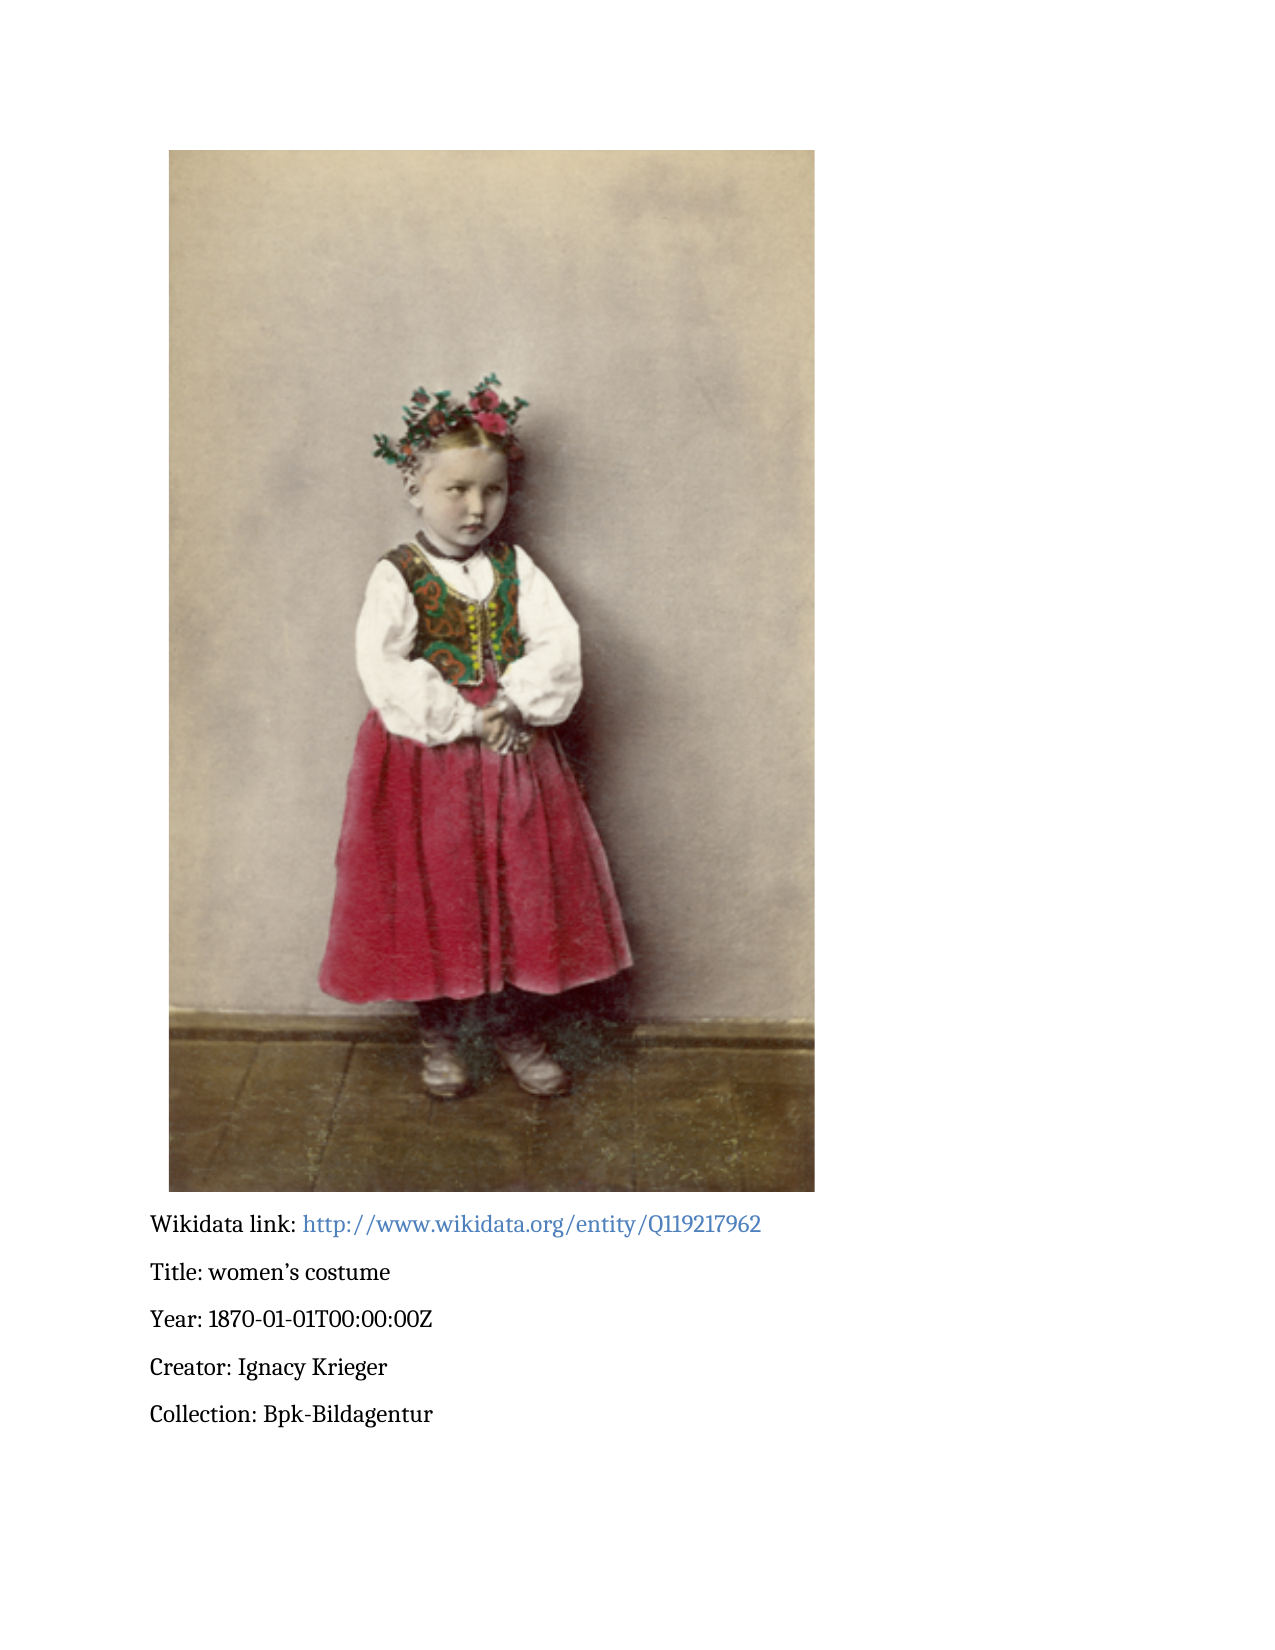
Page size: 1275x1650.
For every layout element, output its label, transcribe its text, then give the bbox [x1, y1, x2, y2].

text Collection: Bpk-Bildagentur [150, 1400, 1125, 1429]
text Creator: Ignacy Krieger [150, 1353, 1125, 1382]
text Wikidata link: http://www.wikidata.org/entity/Q119217962 [150, 1210, 1125, 1239]
text Title: women’s costume [150, 1258, 1125, 1287]
picture [168, 150, 815, 1192]
text Year: 1870-01-01T00:00:00Z [150, 1305, 1125, 1334]
